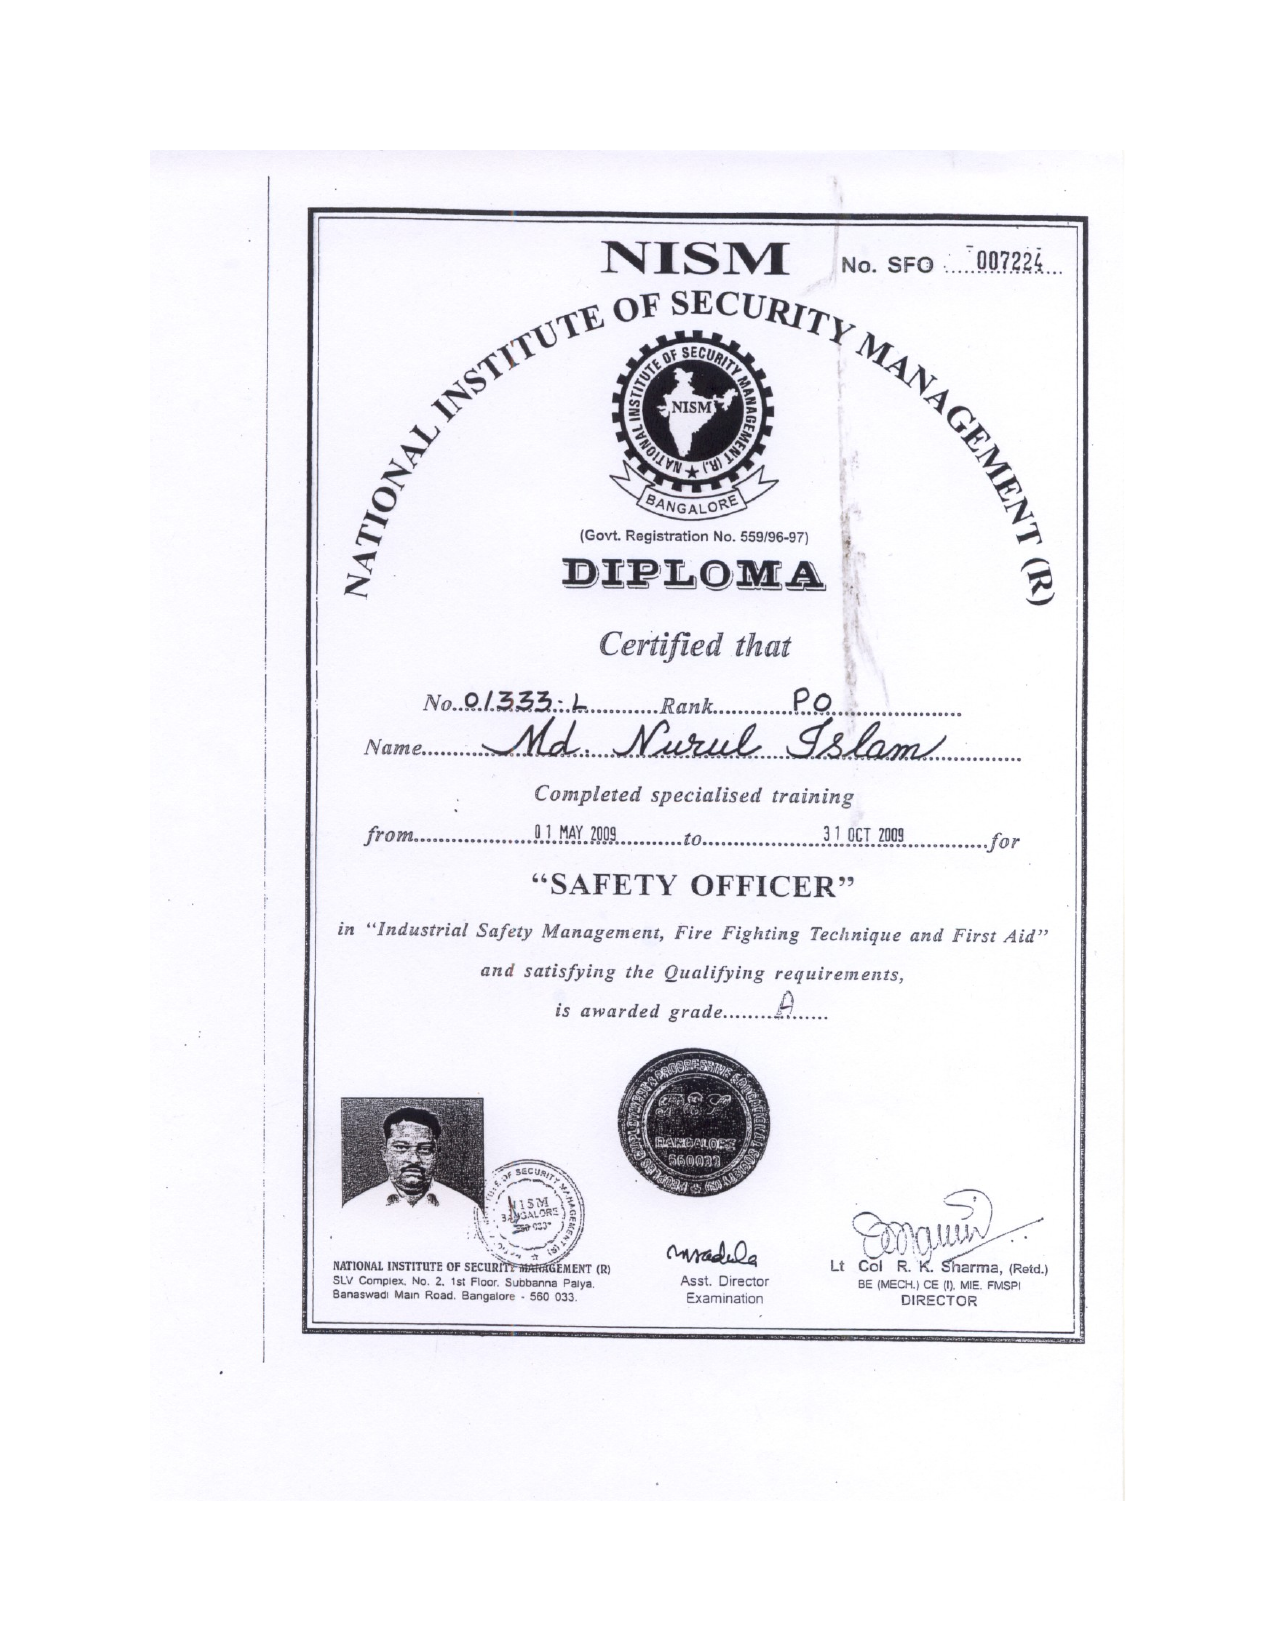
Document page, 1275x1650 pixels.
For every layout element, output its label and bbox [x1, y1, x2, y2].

picture [150, 150, 1125, 1501]
